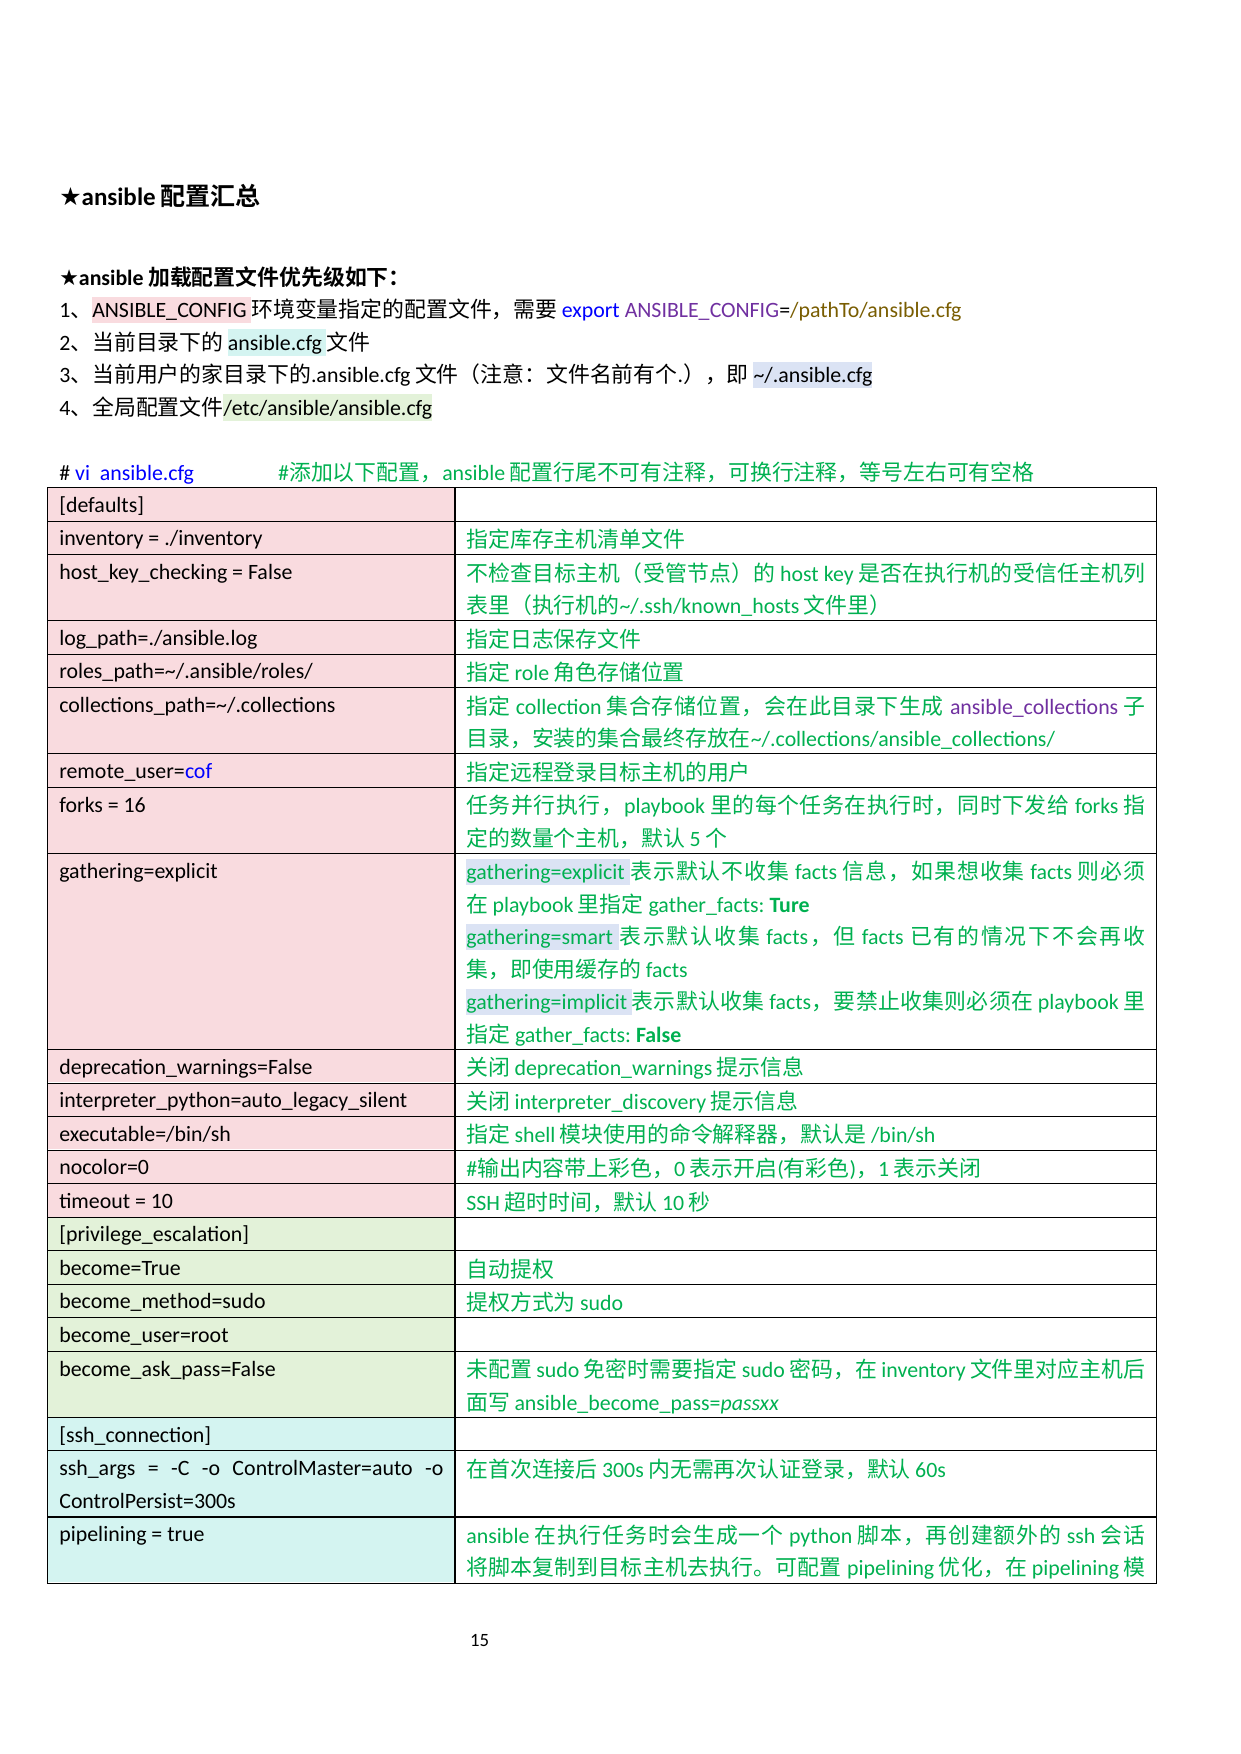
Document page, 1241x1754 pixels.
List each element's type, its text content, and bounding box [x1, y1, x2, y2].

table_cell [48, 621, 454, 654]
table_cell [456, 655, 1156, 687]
text 2、当前目录下的ansible.cfg文件 [59, 324, 1181, 357]
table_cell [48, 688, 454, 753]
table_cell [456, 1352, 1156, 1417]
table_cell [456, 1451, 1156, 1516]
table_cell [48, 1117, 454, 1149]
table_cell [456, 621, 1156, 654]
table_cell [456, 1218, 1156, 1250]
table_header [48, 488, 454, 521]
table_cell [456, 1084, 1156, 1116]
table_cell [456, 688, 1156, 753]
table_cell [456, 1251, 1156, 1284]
text ★ansible加载配置文件优先级如下： [59, 259, 1181, 292]
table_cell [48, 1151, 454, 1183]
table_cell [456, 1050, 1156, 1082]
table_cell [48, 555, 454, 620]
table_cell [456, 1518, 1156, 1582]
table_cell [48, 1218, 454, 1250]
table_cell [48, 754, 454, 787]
text 4、全局配置文件/etc/ansible/ansible.cfg [59, 389, 1181, 422]
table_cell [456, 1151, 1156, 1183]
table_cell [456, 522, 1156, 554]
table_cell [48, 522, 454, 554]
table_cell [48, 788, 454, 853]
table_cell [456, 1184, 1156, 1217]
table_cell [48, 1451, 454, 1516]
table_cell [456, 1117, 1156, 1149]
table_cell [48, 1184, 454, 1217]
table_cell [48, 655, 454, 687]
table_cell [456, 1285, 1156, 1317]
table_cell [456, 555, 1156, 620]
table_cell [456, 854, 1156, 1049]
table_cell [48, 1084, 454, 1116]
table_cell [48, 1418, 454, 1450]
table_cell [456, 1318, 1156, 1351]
text ★ansible配置汇总 [59, 162, 1181, 227]
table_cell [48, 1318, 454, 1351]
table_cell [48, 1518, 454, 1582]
text 1、ANSIBLE_CONFIG环境变量指定的配置文件，需要export ANSIBLE_CONFIG=/pathTo/ansible.cfg [59, 292, 1181, 324]
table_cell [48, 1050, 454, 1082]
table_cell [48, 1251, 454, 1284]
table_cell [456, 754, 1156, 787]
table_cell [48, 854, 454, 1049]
text # vi ansible.cfg #添加以下配置，ansible配置行尾不可有注释，可换行注释，等号左右可有空格 [59, 454, 1181, 487]
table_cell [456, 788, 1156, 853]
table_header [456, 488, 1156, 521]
text 3、当前用户的家目录下的.ansible.cfg文件（注意：文件名前有个.），即 ~/.ansible.cfg [59, 357, 1181, 389]
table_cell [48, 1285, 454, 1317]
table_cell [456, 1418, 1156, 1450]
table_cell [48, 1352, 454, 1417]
